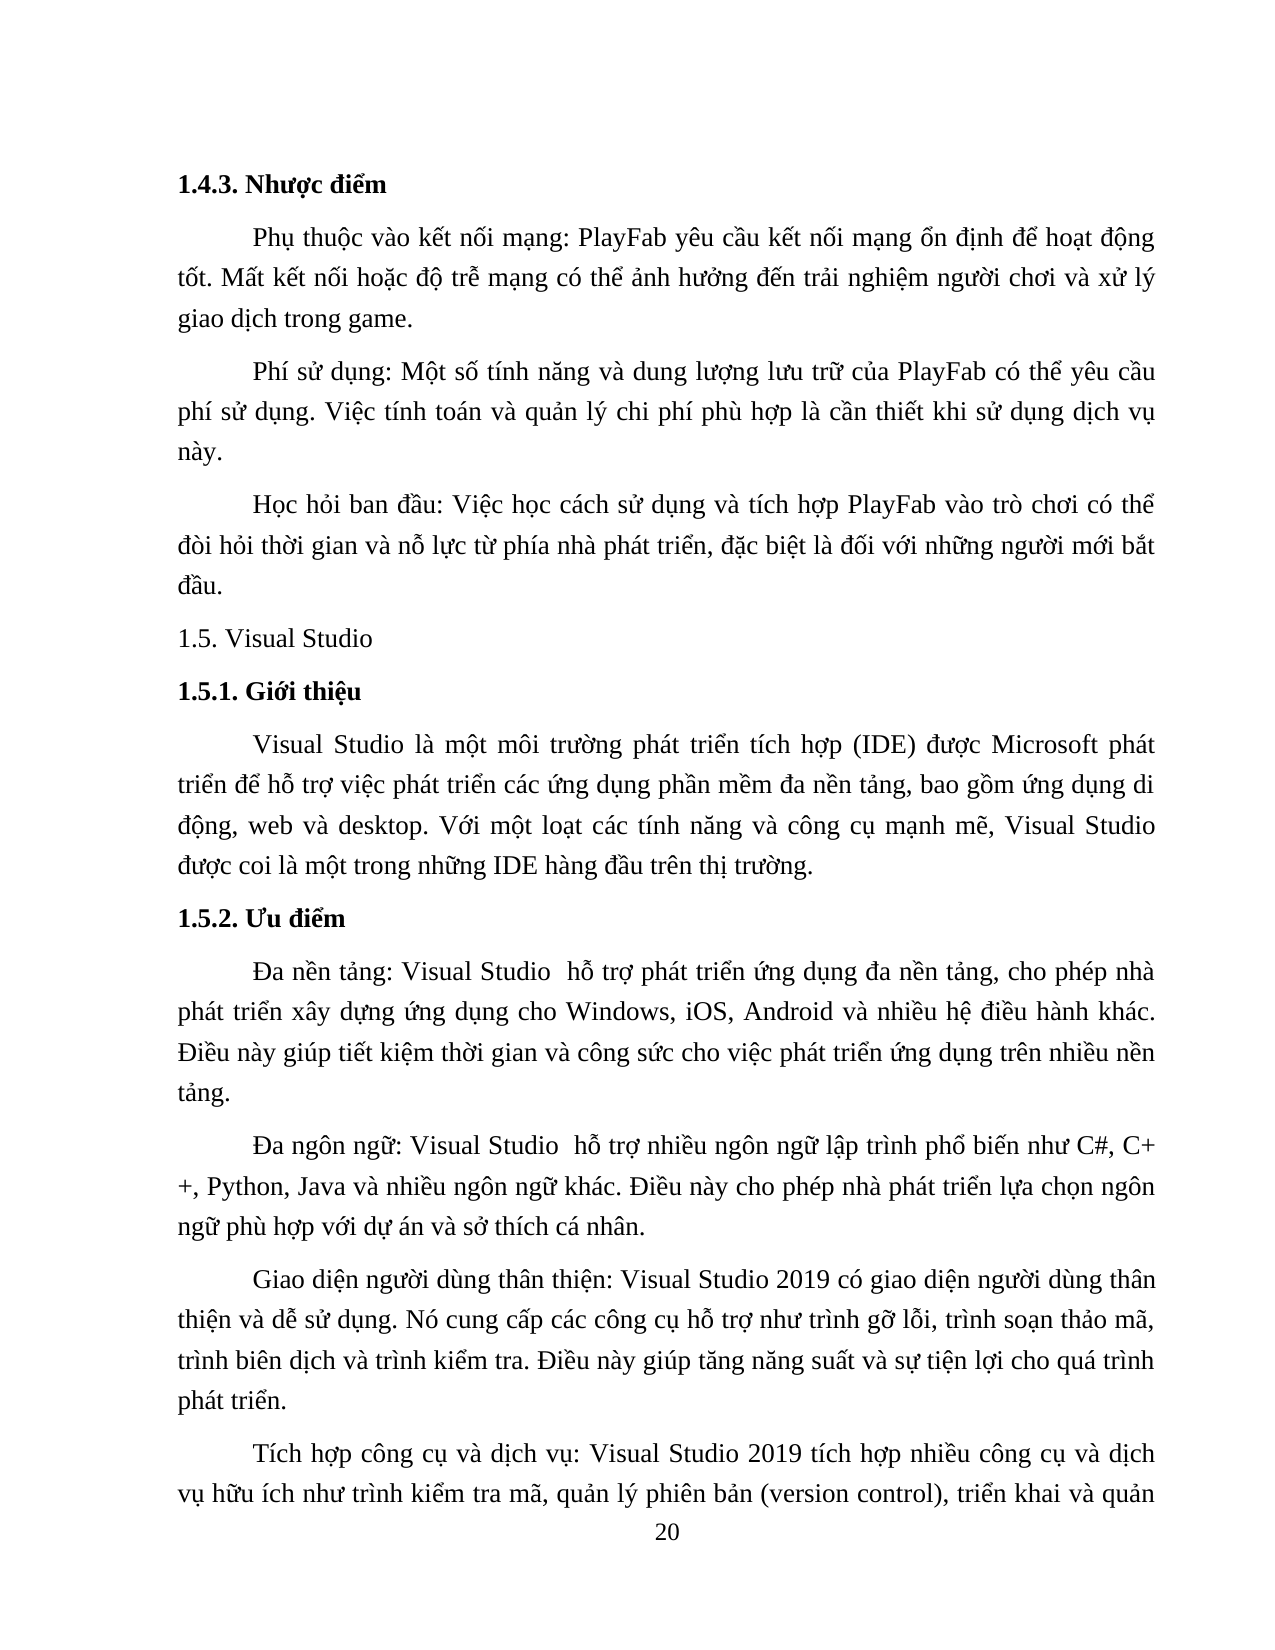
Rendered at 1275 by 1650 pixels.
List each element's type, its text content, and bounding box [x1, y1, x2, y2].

text Giao diện người dùng thân thiện: Visual Studio 2019 có giao diện người dùng thân thiện và dễ sử dụng. Nó cung cấp các công cụ hỗ trợ như trình gỡ lỗi, trình soạn thảo mã, trình biên dịch và trình kiểm tra. Điều này giúp tăng năng suất và sự tiện lợi cho quá trình phát triển. [177, 1263, 1157, 1415]
text Nhược điểm [177, 168, 1157, 199]
text Ưu điểm [177, 902, 1157, 933]
text Visual Studio [177, 622, 1157, 653]
text Đa ngôn ngữ: Visual Studio hỗ trợ nhiều ngôn ngữ lập trình phổ biến như C#, C++, Python, Java và nhiều ngôn ngữ khác. Điều này cho phép nhà phát triển lựa chọn ngôn ngữ phù hợp với dự án và sở thích cá nhân. [177, 1129, 1157, 1241]
text Phí sử dụng: Một số tính năng và dung lượng lưu trữ của PlayFab có thể yêu cầu phí sử dụng. Việc tính toán và quản lý chi phí phù hợp là cần thiết khi sử dụng dịch vụ này. [177, 354, 1157, 467]
text Học hỏi ban đầu: Việc học cách sử dụng và tích hợp PlayFab vào trò chơi có thể đòi hỏi thời gian và nỗ lực từ phía nhà phát triển, đặc biệt là đối với những người mới bắt đầu. [177, 488, 1157, 600]
text Giới thiệu [177, 675, 1157, 706]
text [177, 1437, 1157, 1509]
text Visual Studio là một môi trường phát triển tích hợp (IDE) được Microsoft phát triển để hỗ trợ việc phát triển các ứng dụng phần mềm đa nền tảng, bao gồm ứng dụng di động, web và desktop. Với một loạt các tính năng và công cụ mạnh mẽ, Visual Studio được coi là một trong những IDE hàng đầu trên thị trường. [177, 728, 1157, 880]
text Đa nền tảng: Visual Studio hỗ trợ phát triển ứng dụng đa nền tảng, cho phép nhà phát triển xây dựng ứng dụng cho Windows, iOS, Android và nhiều hệ điều hành khác. Điều này giúp tiết kiệm thời gian và công sức cho việc phát triển ứng dụng trên nhiều nền tảng. [177, 955, 1157, 1107]
text Phụ thuộc vào kết nối mạng: PlayFab yêu cầu kết nối mạng ổn định để hoạt động tốt. Mất kết nối hoặc độ trễ mạng có thể ảnh hưởng đến trải nghiệm người chơi và xử lý giao dịch trong game. [177, 221, 1157, 333]
